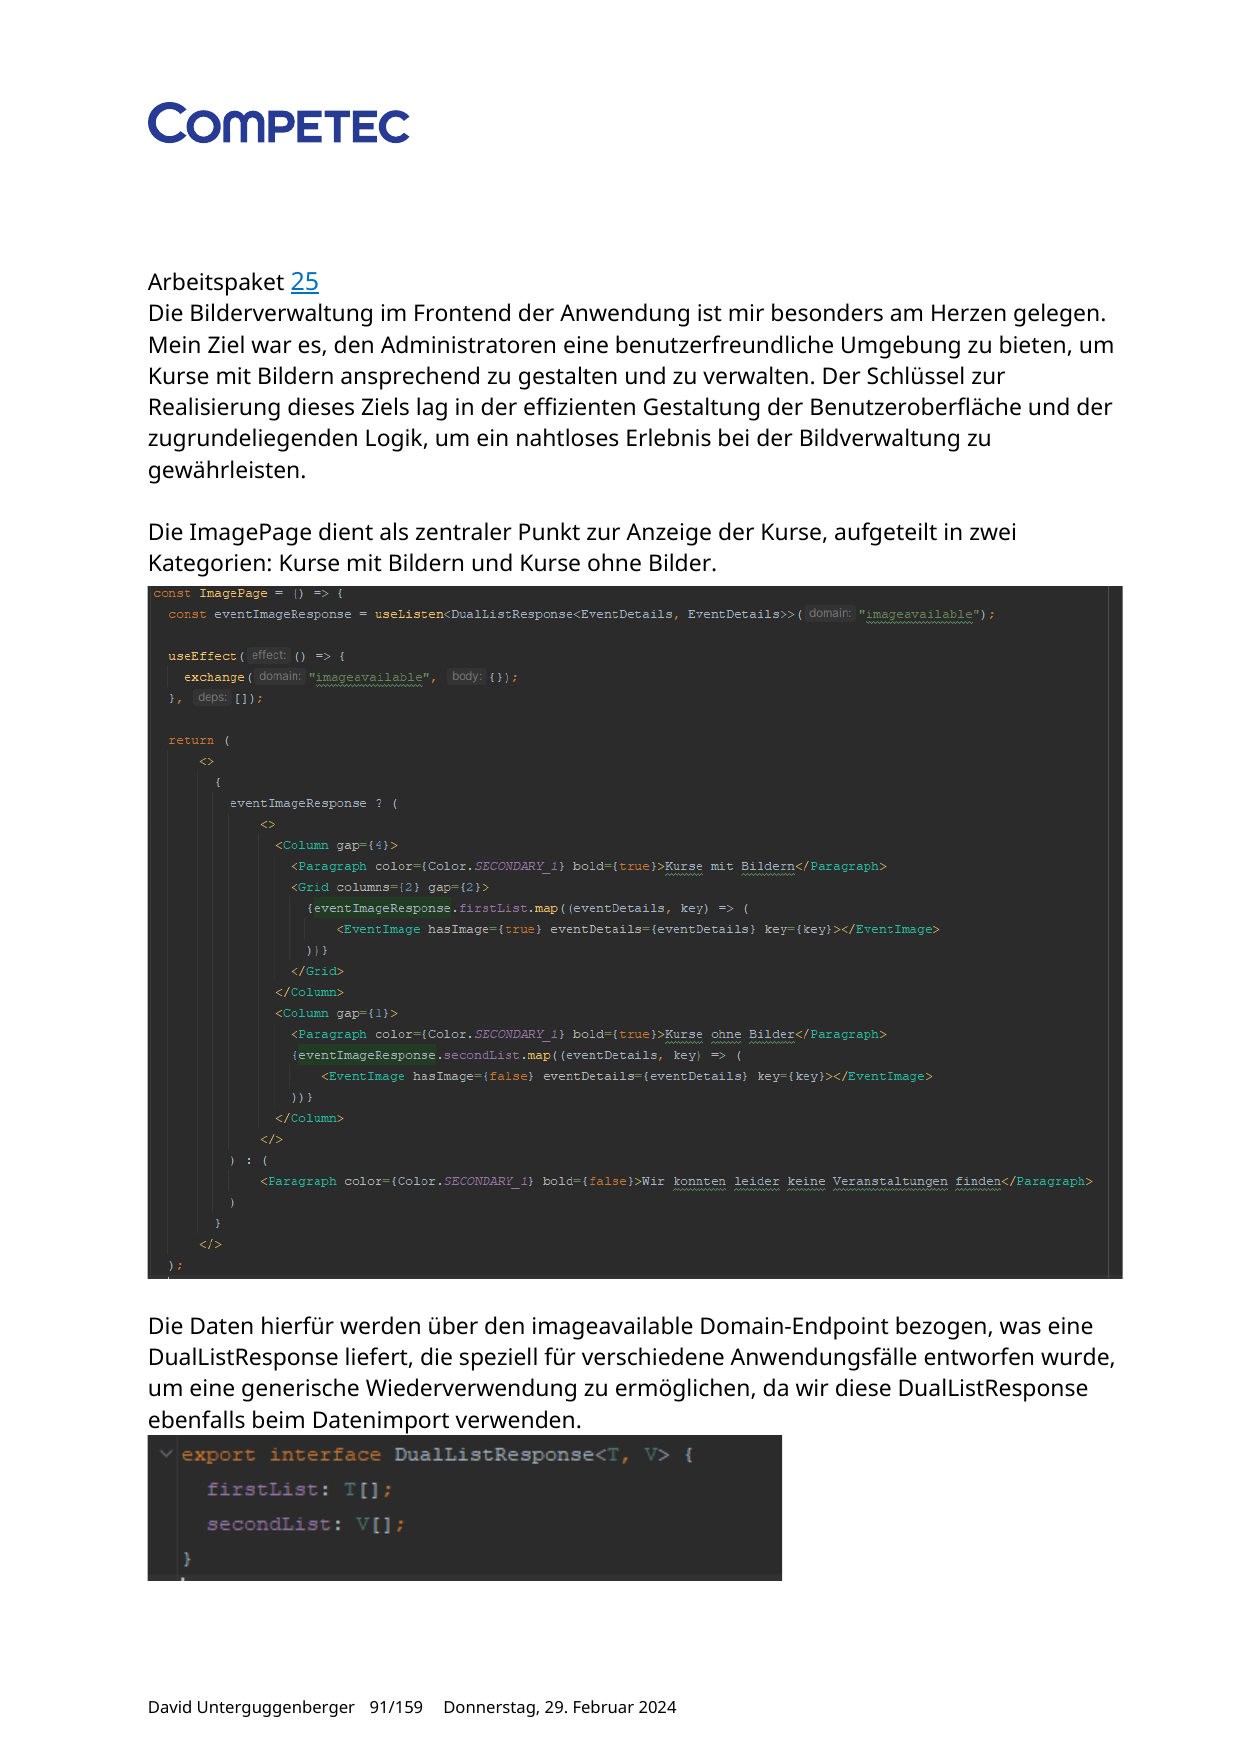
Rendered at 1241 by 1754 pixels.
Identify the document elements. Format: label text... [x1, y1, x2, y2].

text Die Daten hierfür werden über den imageavailable Domain-Endpoint bezogen, was eine DualListResponse liefert, die speziell für verschiedene Anwendungsfälle entworfen wurde, um eine generische Wiederverwendung zu ermöglichen, da wir diese DualListResponse ebenfalls beim Datenimport verwenden. [148, 1310, 1122, 1435]
text Die Bilderverwaltung im Frontend der Anwendung ist mir besonders am Herzen gelegen. Mein Ziel war es, den Administratoren eine benutzerfreundliche Umgebung zu bieten, um Kurse mit Bildern ansprechend zu gestalten und zu verwalten. Der Schlüssel zur Realisierung dieses Ziels lag in der effizienten Gestaltung der Benutzeroberfläche und der zugrundeliegenden Logik, um ein nahtloses Erlebnis bei der Bildverwaltung zu gewährleisten. [148, 297, 1122, 485]
subtitle Arbeitspaket 25 [148, 263, 1122, 297]
picture [147, 1435, 783, 1581]
text Die ImagePage dient als zentraler Punkt zur Anzeige der Kurse, aufgeteilt in zwei Kategorien: Kurse mit Bildern und Kurse ohne Bilder. [148, 516, 1122, 579]
picture [147, 586, 1123, 1279]
